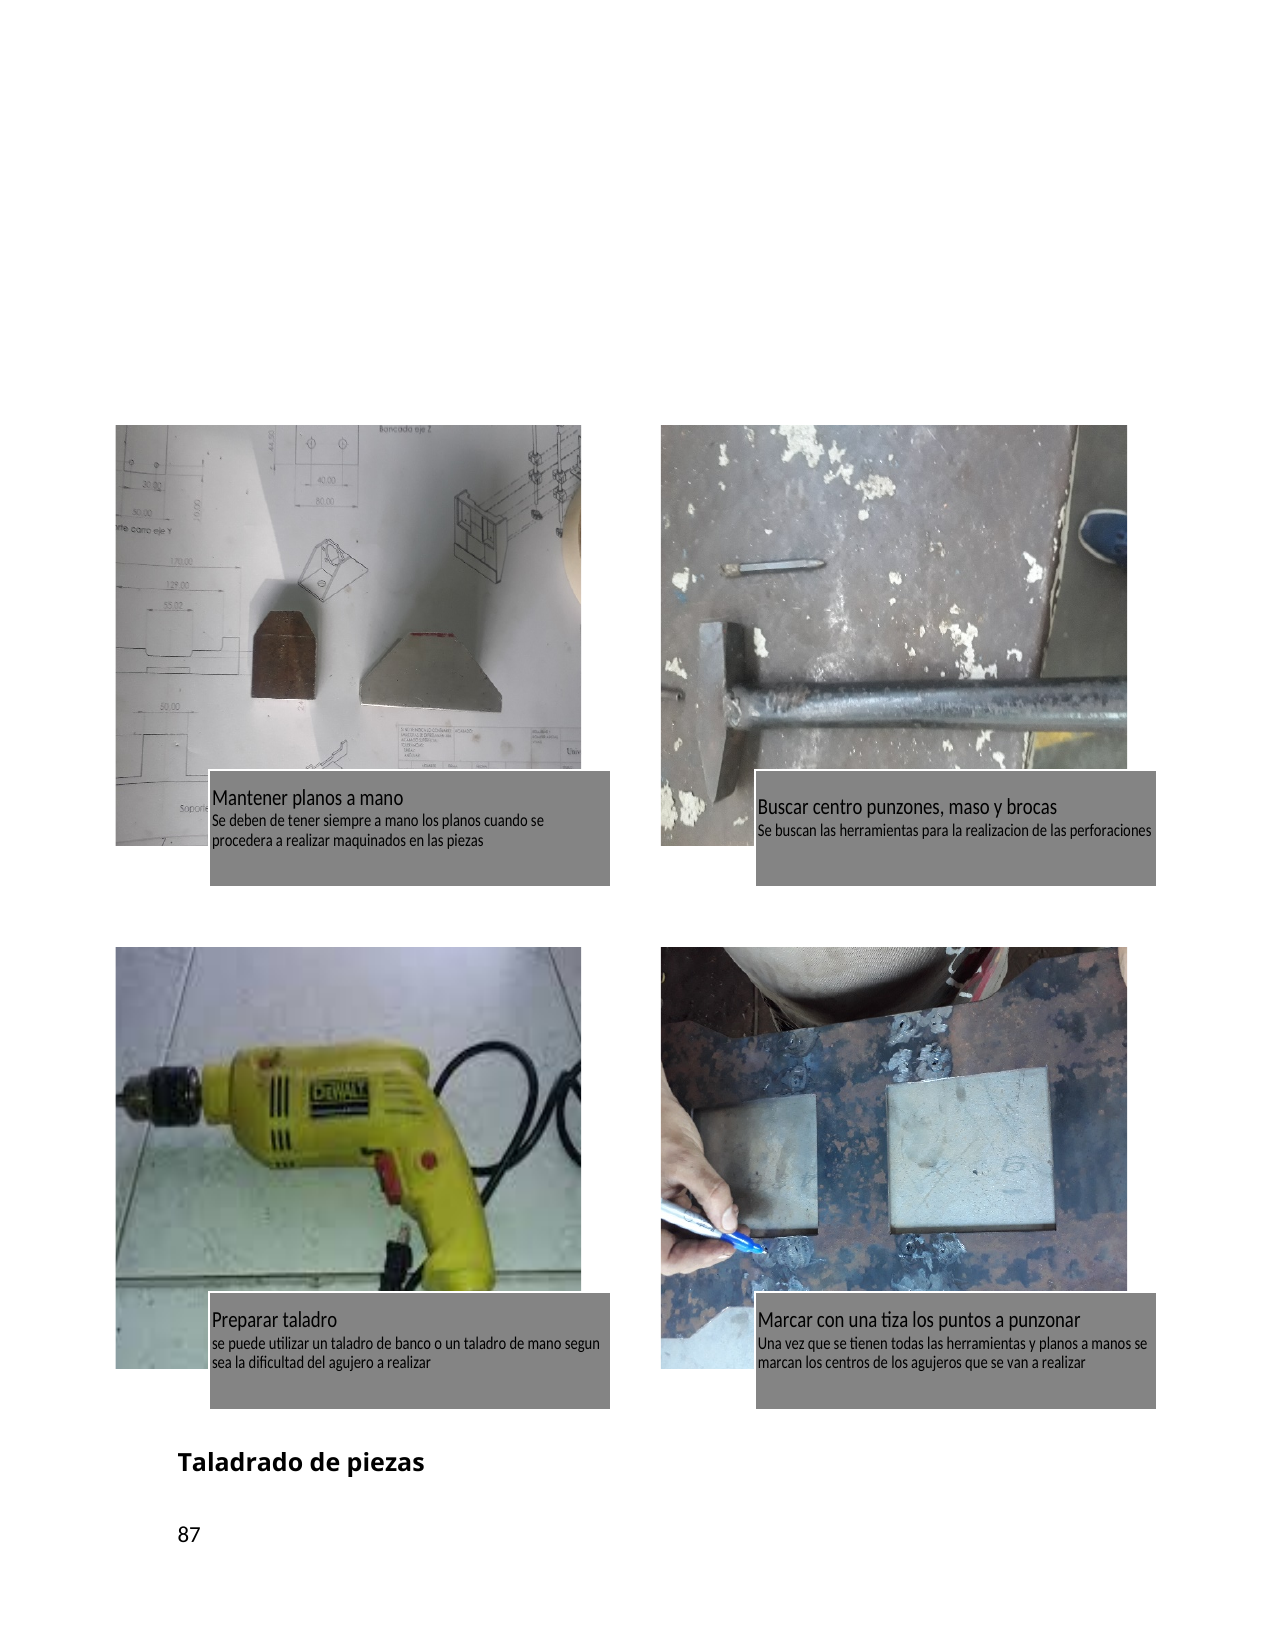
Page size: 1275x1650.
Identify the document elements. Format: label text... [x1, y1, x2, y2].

picture [115, 425, 582, 846]
picture [115, 947, 582, 1369]
picture [660, 425, 1128, 846]
picture [660, 947, 1128, 1369]
